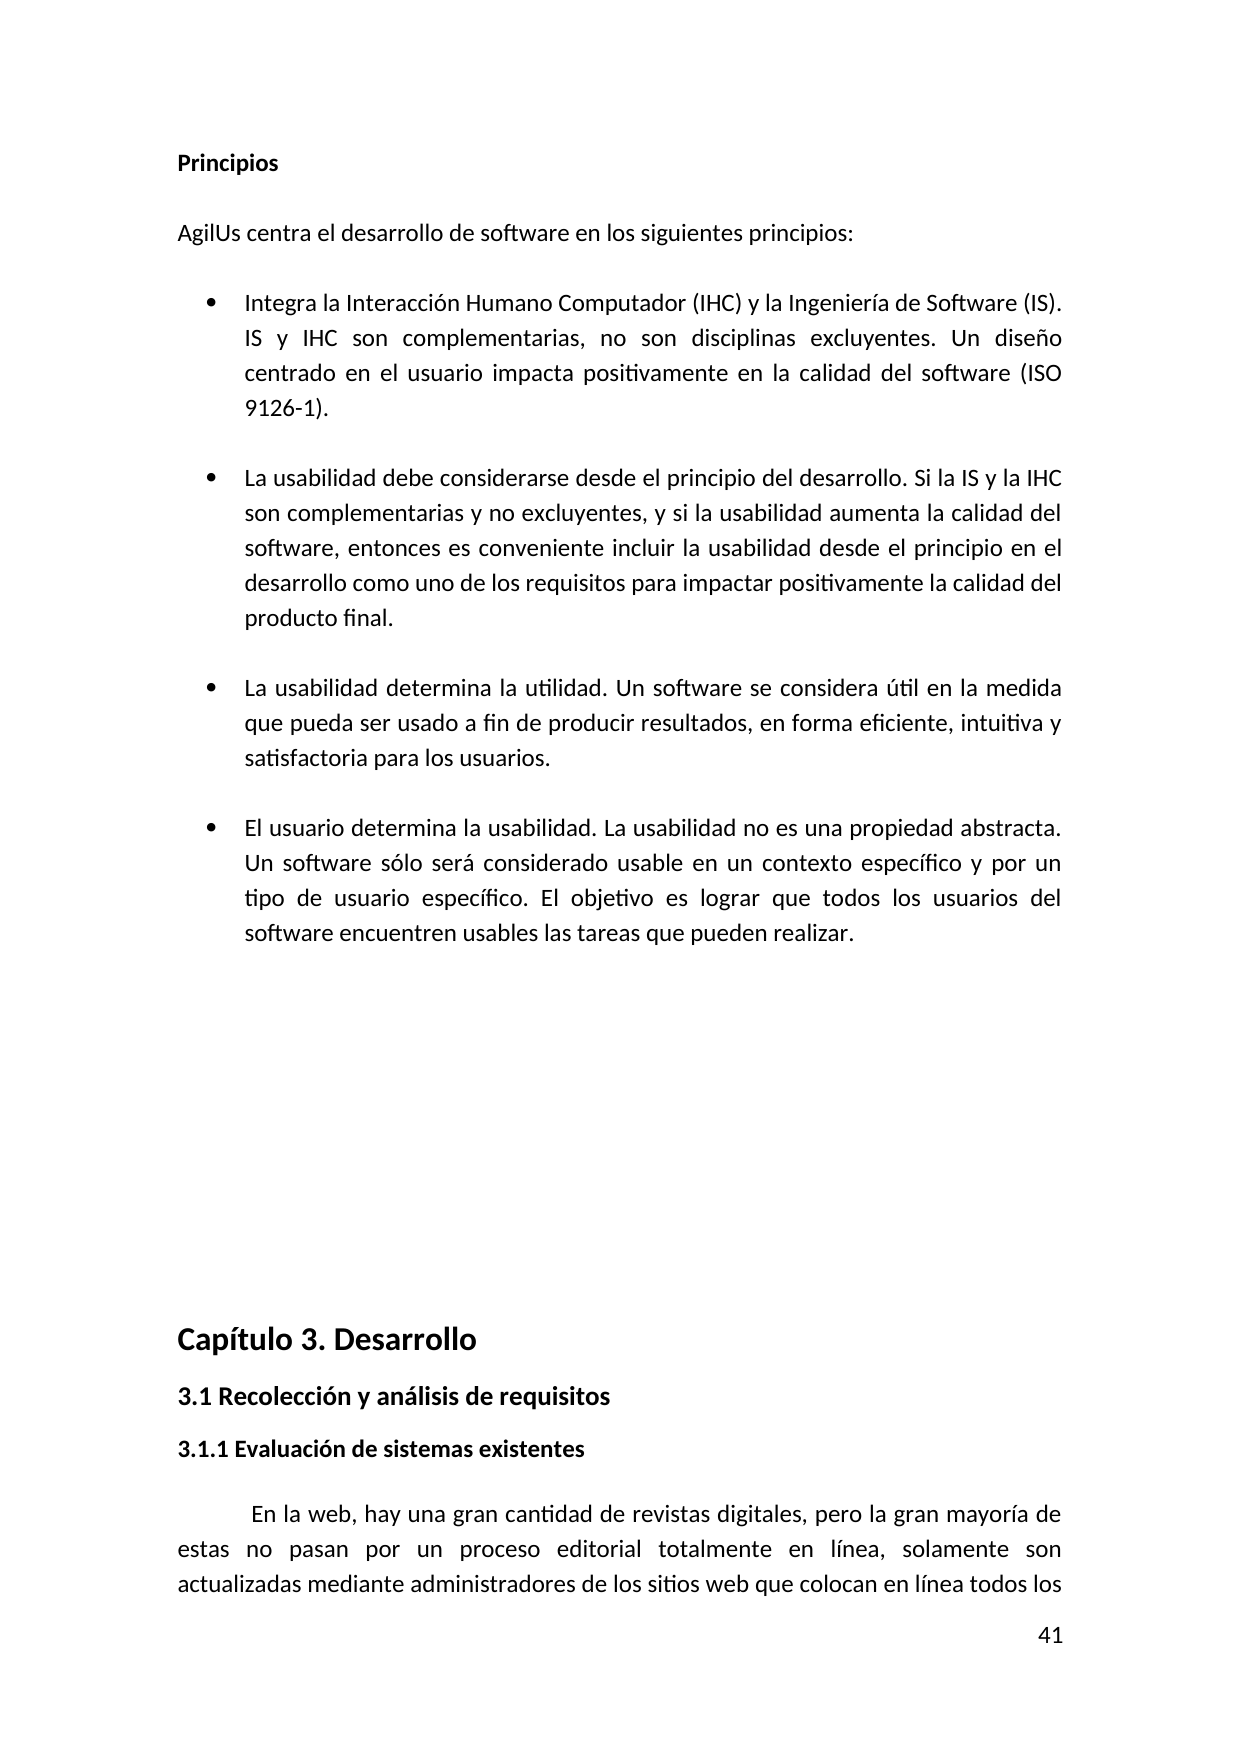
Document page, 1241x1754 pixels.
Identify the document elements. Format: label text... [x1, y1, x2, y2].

subtitle 3.1.1 Evaluación de sistemas existentes [177, 1433, 1063, 1463]
list El usuario determina la usabilidad. La usabilidad no es una propiedad abstracta. Un software sólo será considerado usable en un contexto específico y por un tipo de usuario específico. El objetivo es lograr que todos los usuarios del software encuentren usables las tareas que pueden realizar. [207, 813, 1063, 948]
subtitle Capítulo 3. Desarrollo [177, 1318, 1063, 1358]
list La usabilidad debe considerarse desde el principio del desarrollo. Si la IS y la IHC son complementarias y no excluyentes, y si la usabilidad aumenta la calidad del software, entonces es conveniente incluir la usabilidad desde el principio en el desarrollo como uno de los requisitos para impactar positivamente la calidad del producto final. [207, 463, 1063, 633]
list Integra la Interacción Humano Computador (IHC) y la Ingeniería de Software (IS). IS y IHC son complementarias, no son disciplinas excluyentes. Un diseño centrado en el usuario impacta positivamente en la calidad del software (ISO 9126-1). [207, 288, 1063, 423]
text AgilUs centra el desarrollo de software en los siguientes principios: [177, 218, 1063, 248]
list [177, 1498, 1063, 1599]
list La usabilidad determina la utilidad. Un software se considera útil en la medida que pueda ser usado a fin de producir resultados, en forma eficiente, intuitiva y satisfactoria para los usuarios. [207, 673, 1063, 773]
subtitle 3.1 Recolección y análisis de requisitos [177, 1379, 1063, 1412]
text Principios [177, 148, 1063, 178]
